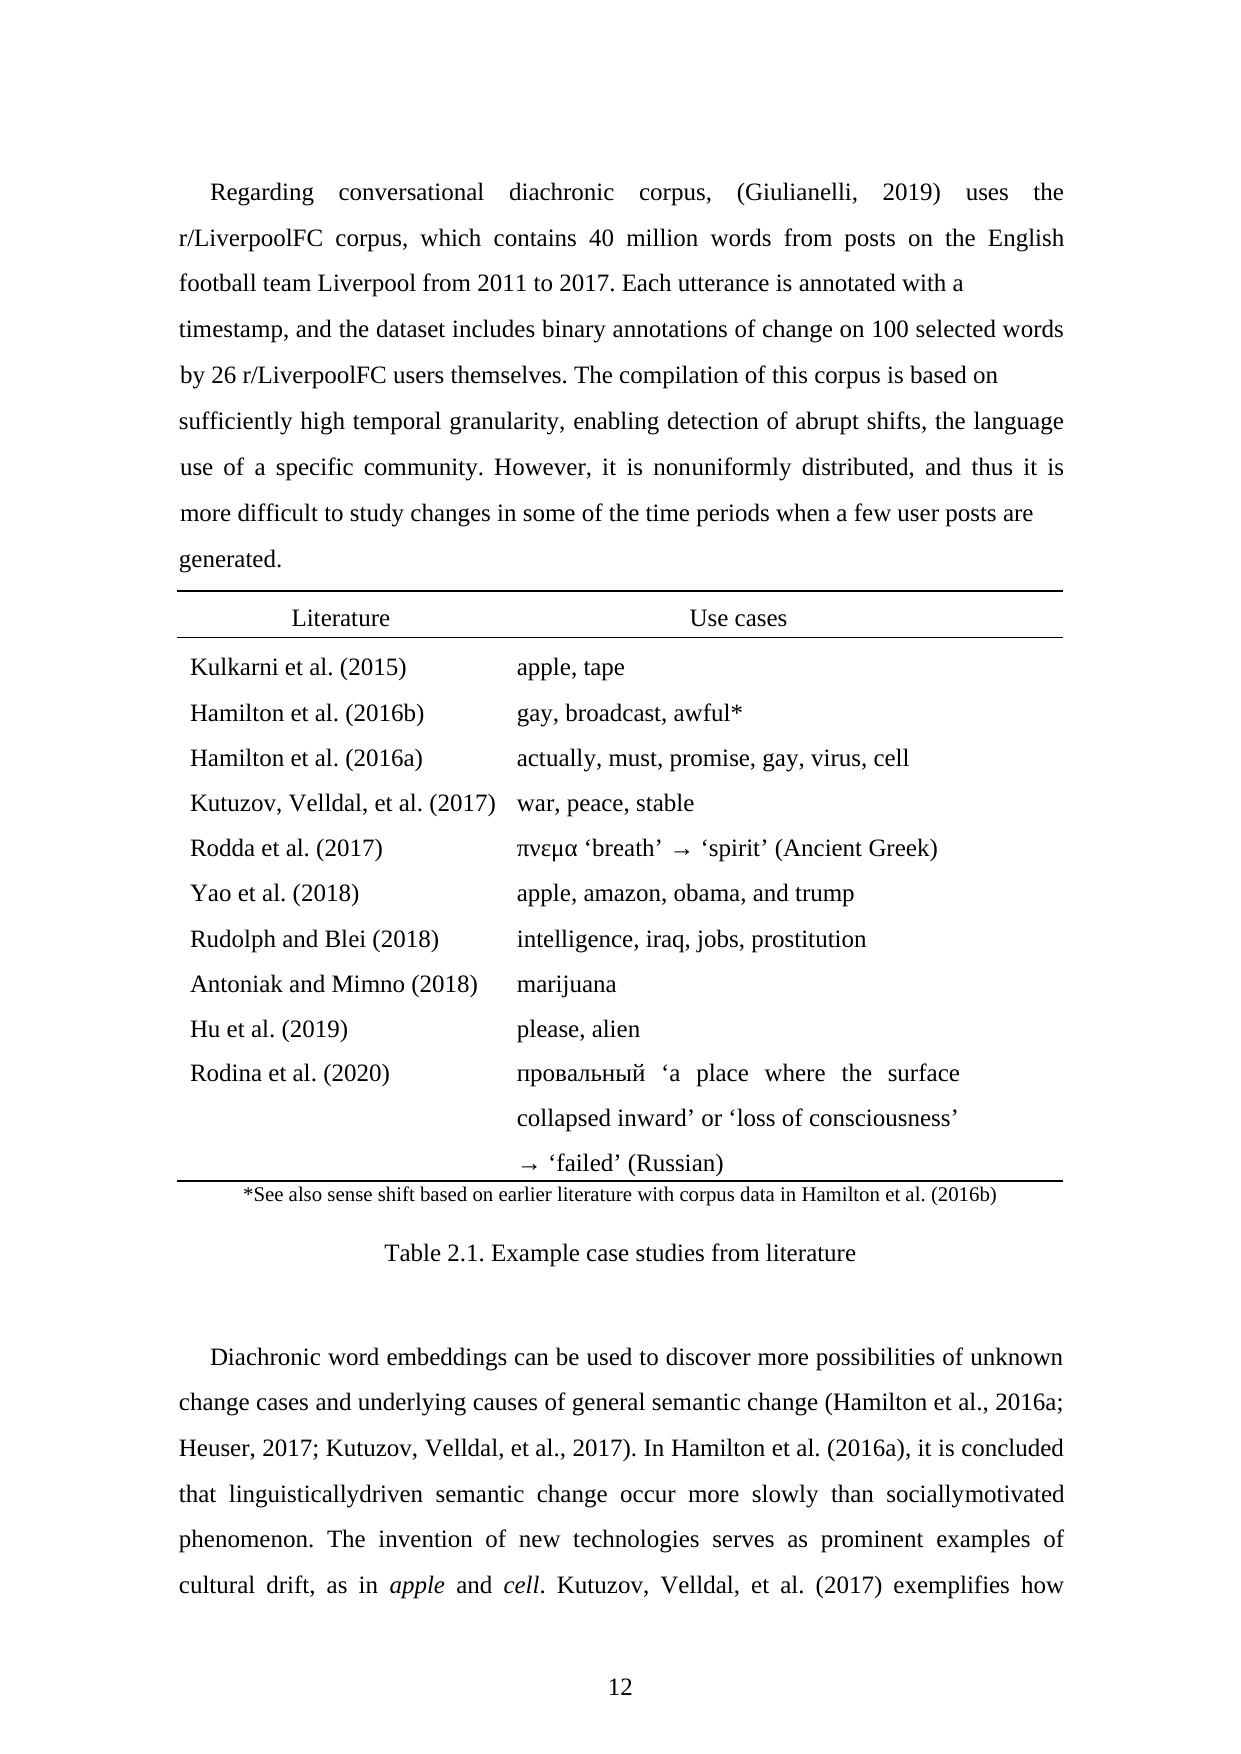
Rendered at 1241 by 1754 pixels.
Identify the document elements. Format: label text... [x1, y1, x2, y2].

table_cell провальный ‘a place where the surface collapsed inward’ or ‘loss of consciousness’ → ‘failed’ (Russian) [517, 1046, 1063, 1180]
table_cell Kutuzov, Velldal, et al. (2017) [177, 776, 517, 821]
text generated. [179, 544, 1064, 572]
table_cell πνεμα ‘breath’ → ‘spirit’ (Ancient Greek) [517, 821, 1063, 866]
text Table 2.1. Example case studies from literature [177, 1238, 1063, 1267]
table_cell apple, tape [517, 638, 1063, 686]
text *See also sense shift based on earlier literature with corpus data in Hamilton et al. (2016b) [177, 1182, 1063, 1206]
table_cell Hamilton et al. (2016a) [177, 731, 517, 776]
table_cell Hamilton et al. (2016b) [177, 686, 517, 731]
table_cell actually, must, promise, gay, virus, cell [517, 731, 1063, 776]
table_cell Hu et al. (2019) [177, 1001, 517, 1046]
table_header Literature [177, 592, 517, 637]
text Regarding conversational diachronic corpus, (Giulianelli, 2019) uses the r/LiverpoolFC corpus, which contains 40 million words from posts on the English football team Liverpool from 2011 to 2017. Each utterance is annotated with a [179, 177, 1064, 297]
table_cell please, alien [517, 1001, 1063, 1046]
table_cell war, peace, stable [517, 776, 1063, 821]
table_cell intelligence, iraq, jobs, prostitution [517, 911, 1063, 956]
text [179, 1342, 1064, 1599]
text sufficiently high temporal granularity, enabling detection of abrupt shifts, the language use of a specific community. However, it is non­uniformly distributed, and thus it is more difficult to study changes in some of the time periods when a few user posts are [179, 406, 1064, 526]
table_cell apple, amazon, obama, and trump [517, 866, 1063, 911]
table_cell marijuana [517, 956, 1063, 1001]
table_cell Rudolph and Blei (2018) [177, 911, 517, 956]
table_cell gay, broadcast, awful* [517, 686, 1063, 731]
table_cell Rodda et al. (2017) [177, 821, 517, 866]
table_cell Yao et al. (2018) [177, 866, 517, 911]
table_cell Kulkarni et al. (2015) [177, 638, 517, 686]
table_header Use cases [517, 592, 1063, 637]
table_cell Rodina et al. (2020) [177, 1046, 517, 1180]
text timestamp, and the dataset includes binary annotations of change on 100 selected words by 26 r/LiverpoolFC users themselves. The compilation of this corpus is based on [179, 314, 1064, 389]
table_cell Antoniak and Mimno (2018) [177, 956, 517, 1001]
